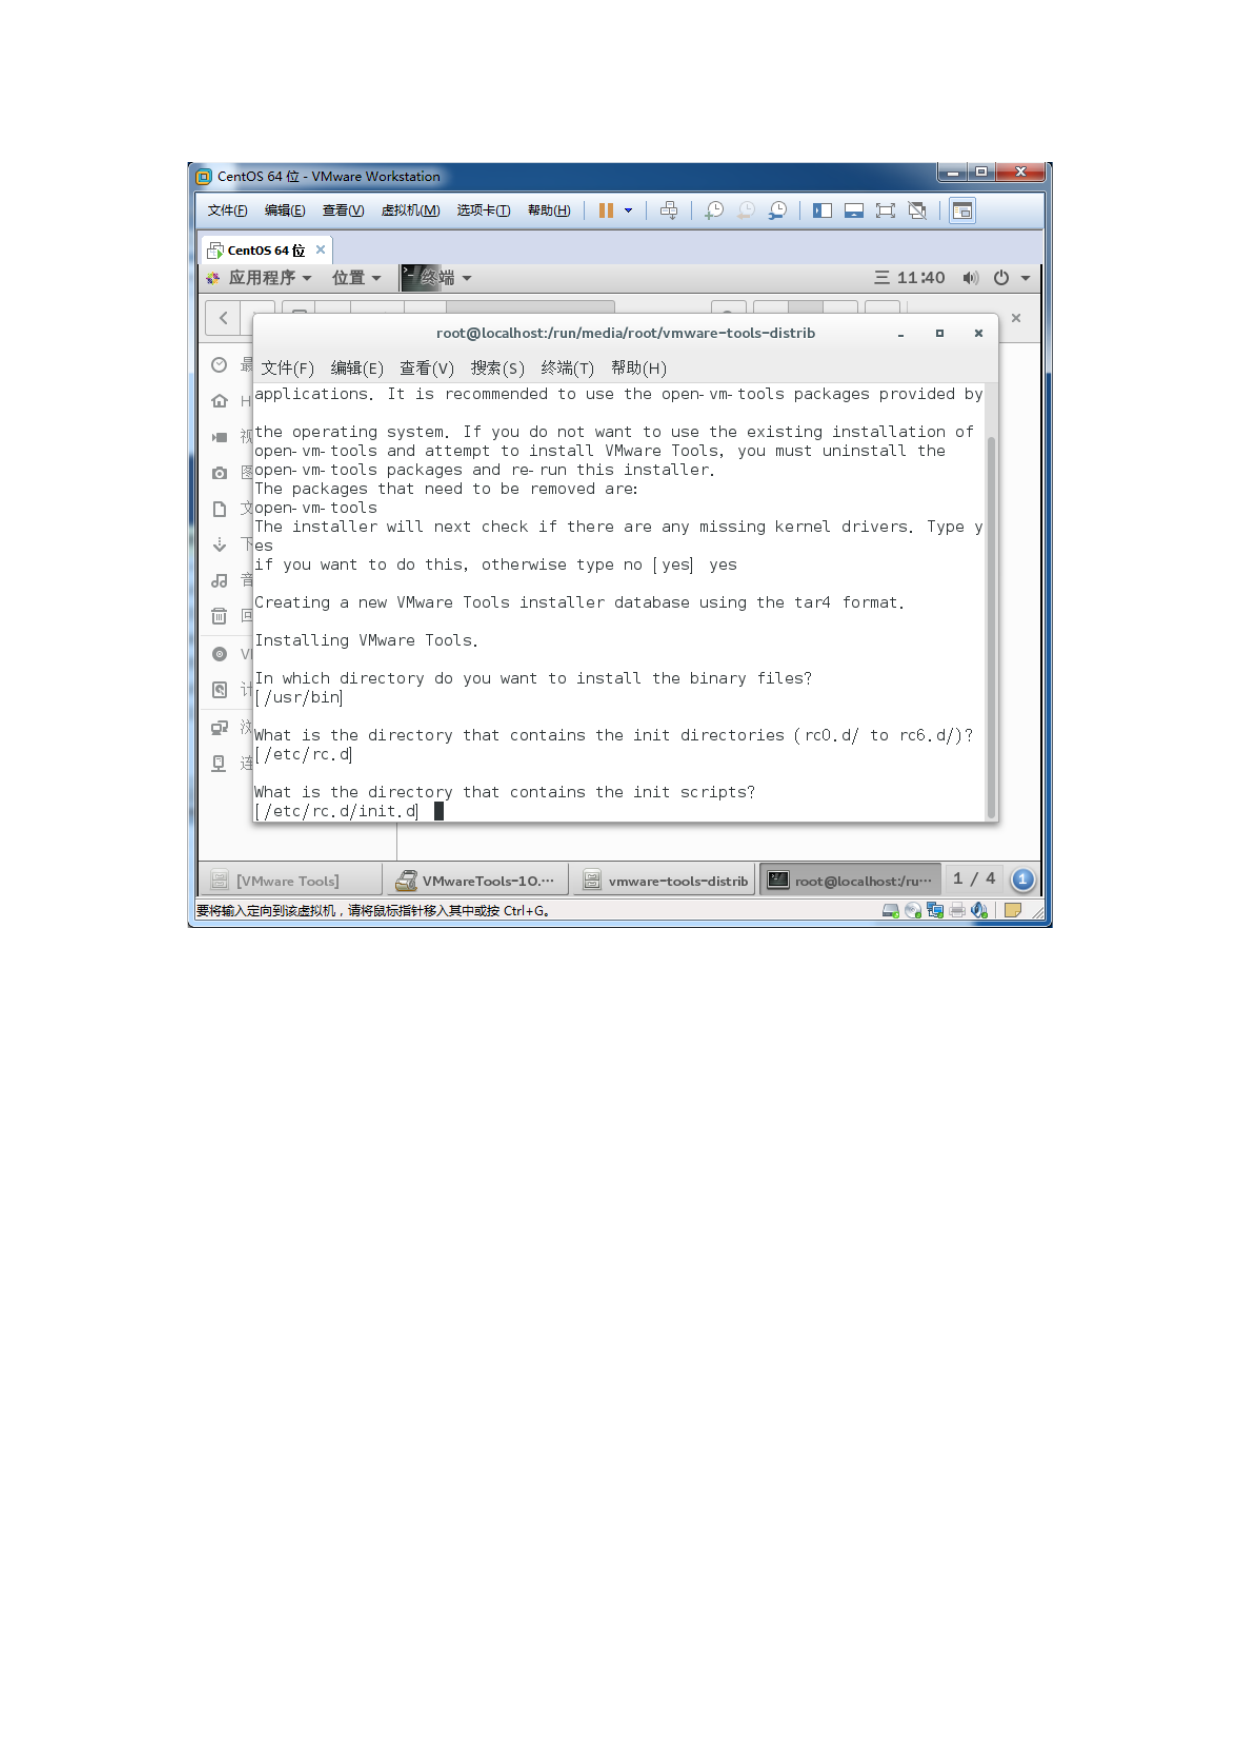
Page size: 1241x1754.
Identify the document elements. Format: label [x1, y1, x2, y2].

picture [187, 162, 1053, 928]
